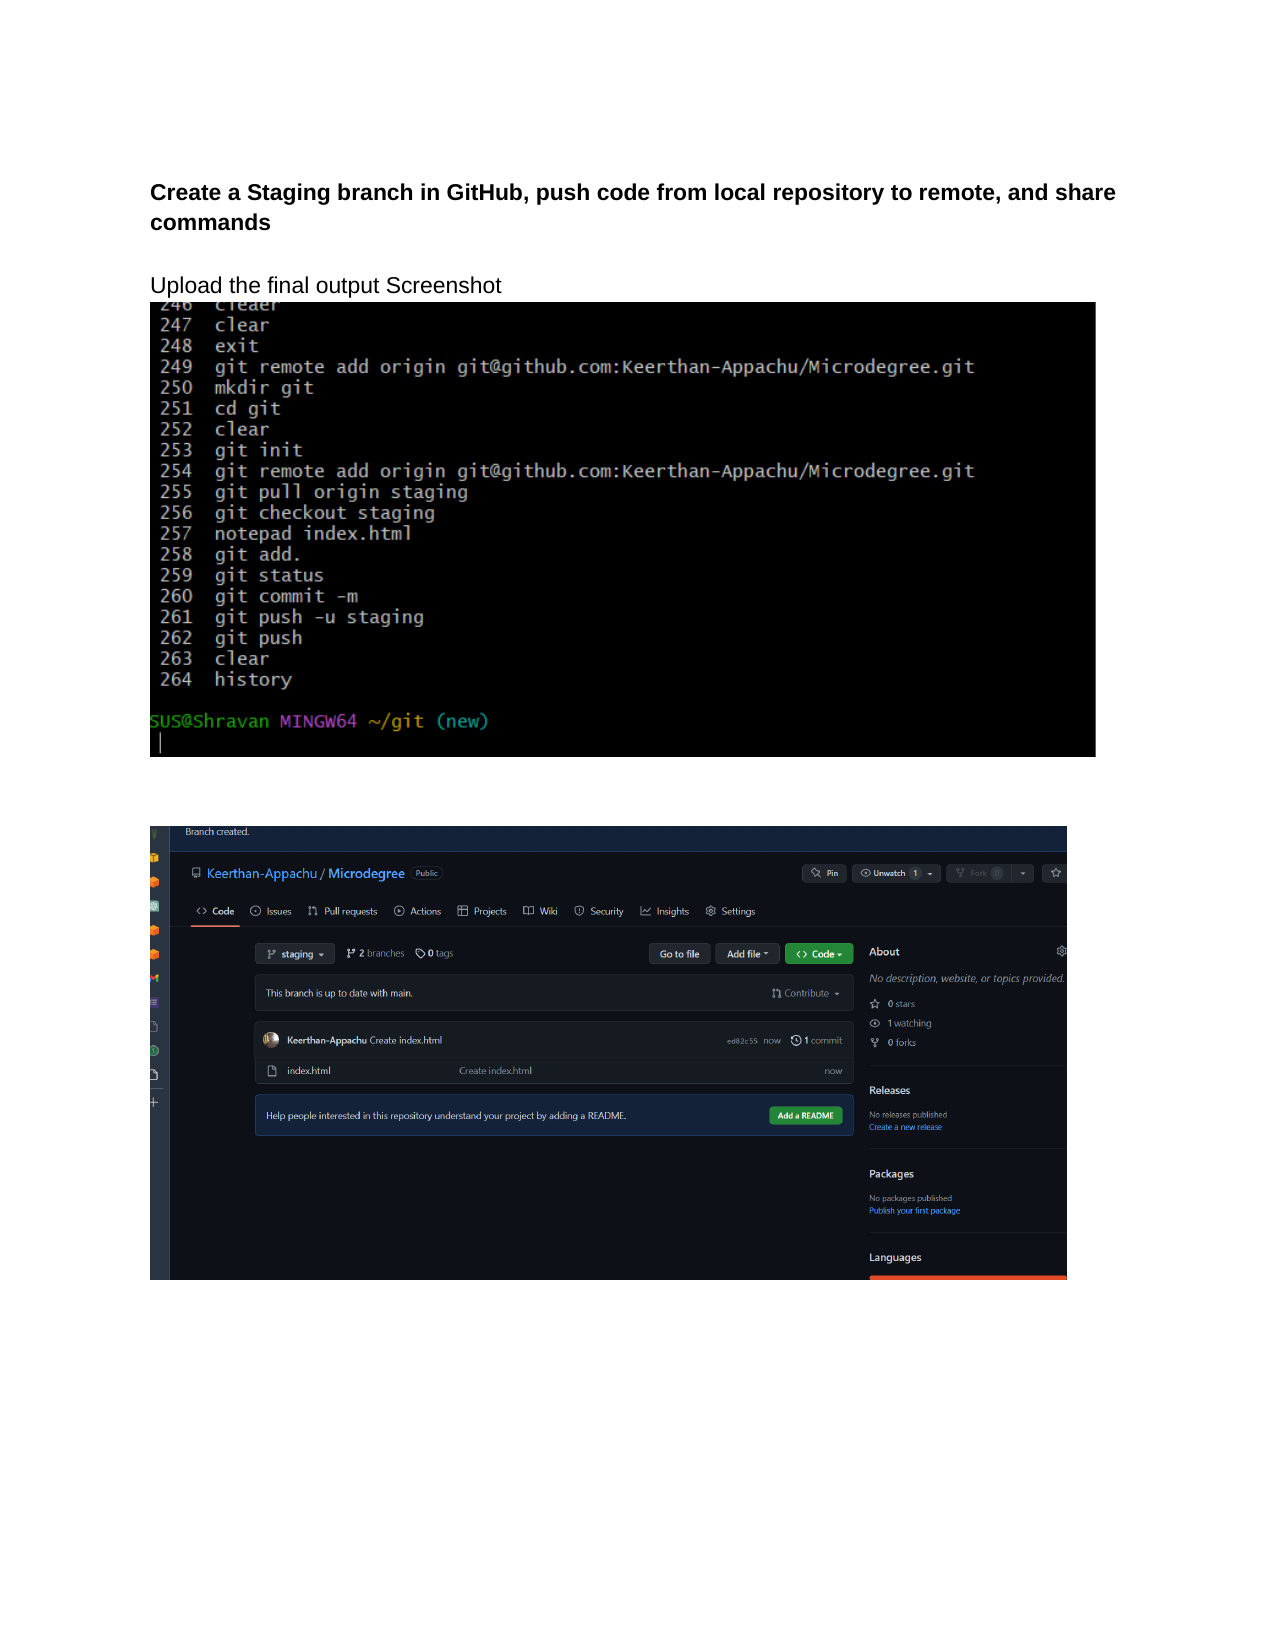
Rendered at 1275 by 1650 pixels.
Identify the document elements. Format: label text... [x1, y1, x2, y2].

text Create a Staging branch in GitHub, push code from local repository to remote, and share commands Upload the final output Screenshot [150, 150, 1125, 299]
picture [150, 826, 1067, 1280]
picture [150, 302, 1096, 757]
